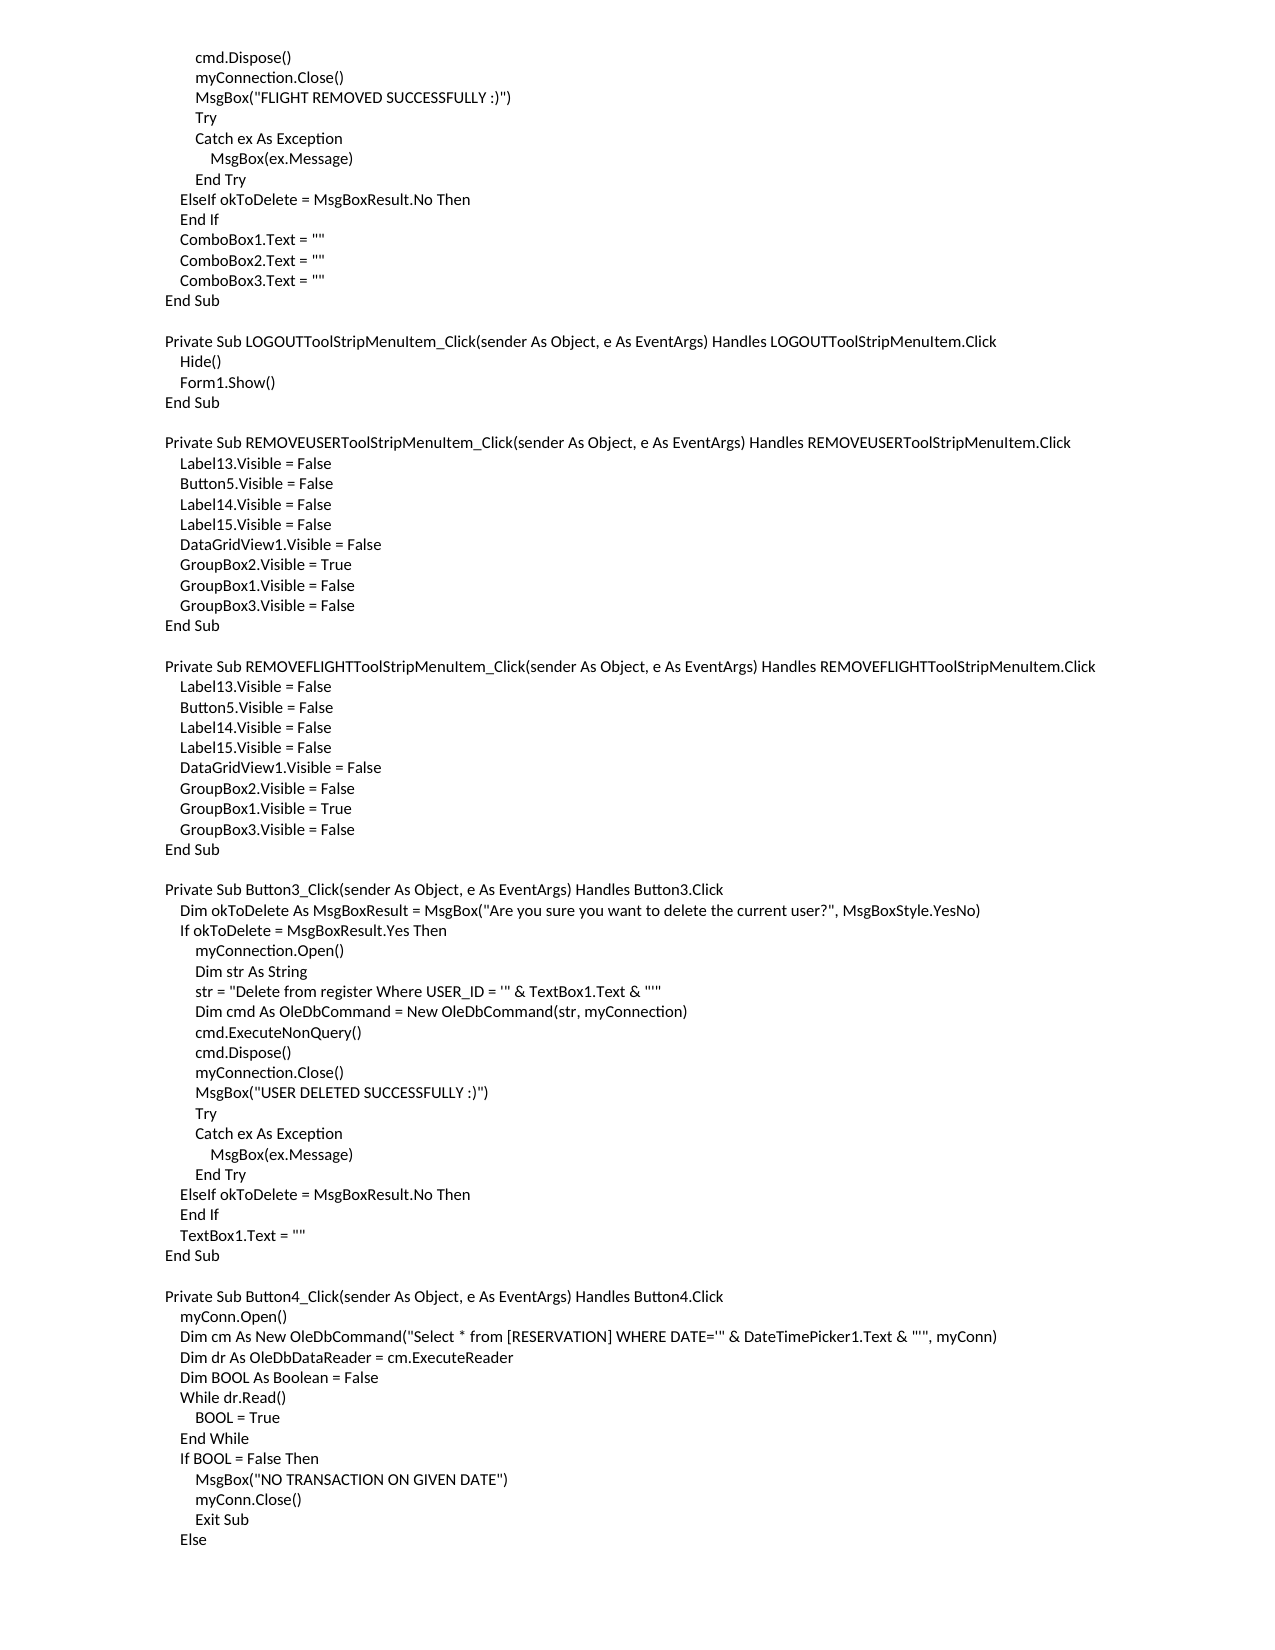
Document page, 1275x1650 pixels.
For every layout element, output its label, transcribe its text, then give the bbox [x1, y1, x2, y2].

text Dim cmd As OleDbCommand = New OleDbCommand(str, myConnection) [150, 1002, 1125, 1022]
text Dim okToDelete As MsgBoxResult = MsgBox("Are you sure you want to delete the current user?", MsgBoxStyle.YesNo) [150, 900, 1125, 920]
text End If [150, 209, 1125, 230]
text Hide() [150, 352, 1125, 372]
text Dim dr As OleDbDataReader = cm.ExecuteReader [150, 1347, 1125, 1367]
text ElseIf okToDelete = MsgBoxResult.No Then [150, 189, 1125, 209]
text BOOL = True [150, 1408, 1125, 1428]
text End If [150, 1205, 1125, 1225]
text Private Sub Button3_Click(sender As Object, e As EventArgs) Handles Button3.Click [150, 880, 1125, 900]
text Private Sub Button4_Click(sender As Object, e As EventArgs) Handles Button4.Click [150, 1286, 1125, 1306]
text MsgBox("NO TRANSACTION ON GIVEN DATE") [150, 1469, 1125, 1489]
text myConnection.Close() [150, 67, 1125, 87]
text End Sub [150, 291, 1125, 311]
text cmd.ExecuteNonQuery() [150, 1022, 1125, 1042]
text myConn.Open() [150, 1306, 1125, 1327]
text Private Sub LOGOUTToolStripMenuItem_Click(sender As Object, e As EventArgs) Handles LOGOUTToolStripMenuItem.Click [150, 331, 1125, 352]
text Button5.Visible = False [150, 697, 1125, 717]
text str = "Delete from register Where USER_ID = '" & TextBox1.Text & "'" [150, 981, 1125, 1002]
text myConnection.Open() [150, 941, 1125, 961]
text End While [150, 1428, 1125, 1448]
text MsgBox(ex.Message) [150, 1144, 1125, 1164]
text End Try [150, 1164, 1125, 1184]
text Label15.Visible = False [150, 514, 1125, 534]
text If okToDelete = MsgBoxResult.Yes Then [150, 920, 1125, 941]
text Label14.Visible = False [150, 717, 1125, 737]
text End Sub [150, 1245, 1125, 1266]
text cmd.Dispose() [150, 1042, 1125, 1062]
text Label13.Visible = False [150, 453, 1125, 473]
text GroupBox1.Visible = False [150, 575, 1125, 595]
text GroupBox3.Visible = False [150, 819, 1125, 839]
text DataGridView1.Visible = False [150, 534, 1125, 555]
text Catch ex As Exception [150, 1123, 1125, 1144]
text End Try [150, 169, 1125, 189]
text myConnection.Close() [150, 1062, 1125, 1083]
text TextBox1.Text = "" [150, 1225, 1125, 1245]
text While dr.Read() [150, 1387, 1125, 1408]
text Label14.Visible = False [150, 494, 1125, 514]
text Catch ex As Exception [150, 128, 1125, 148]
text Dim str As String [150, 961, 1125, 981]
text MsgBox(ex.Message) [150, 148, 1125, 169]
text ComboBox1.Text = "" [150, 230, 1125, 250]
text MsgBox("USER DELETED SUCCESSFULLY :)") [150, 1083, 1125, 1103]
text End Sub [150, 392, 1125, 412]
text DataGridView1.Visible = False [150, 758, 1125, 778]
text End Sub [150, 839, 1125, 859]
text Label13.Visible = False [150, 677, 1125, 697]
text If BOOL = False Then [150, 1448, 1125, 1469]
text ComboBox2.Text = "" [150, 250, 1125, 270]
text Dim cm As New OleDbCommand("Select * from [RESERVATION] WHERE DATE='" & DateTimePicker1.Text & "'", myConn) [150, 1327, 1125, 1347]
text GroupBox1.Visible = True [150, 798, 1125, 819]
text Dim BOOL As Boolean = False [150, 1367, 1125, 1387]
text Try [150, 108, 1125, 128]
text End Sub [150, 616, 1125, 636]
text Button5.Visible = False [150, 473, 1125, 494]
text Exit Sub [150, 1509, 1125, 1530]
text Private Sub REMOVEFLIGHTToolStripMenuItem_Click(sender As Object, e As EventArgs) Handles REMOVEFLIGHTToolStripMenuItem.Click [150, 656, 1125, 677]
text MsgBox("FLIGHT REMOVED SUCCESSFULLY :)") [150, 87, 1125, 108]
text Form1.Show() [150, 372, 1125, 392]
text GroupBox3.Visible = False [150, 595, 1125, 616]
text Try [150, 1103, 1125, 1123]
text myConn.Close() [150, 1489, 1125, 1509]
text cmd.Dispose() [150, 47, 1125, 67]
text GroupBox2.Visible = False [150, 778, 1125, 798]
text Label15.Visible = False [150, 737, 1125, 758]
text GroupBox2.Visible = True [150, 555, 1125, 575]
text Private Sub REMOVEUSERToolStripMenuItem_Click(sender As Object, e As EventArgs) Handles REMOVEUSERToolStripMenuItem.Click [150, 433, 1125, 453]
text Else [150, 1530, 1125, 1550]
text ElseIf okToDelete = MsgBoxResult.No Then [150, 1184, 1125, 1205]
text ComboBox3.Text = "" [150, 270, 1125, 291]
